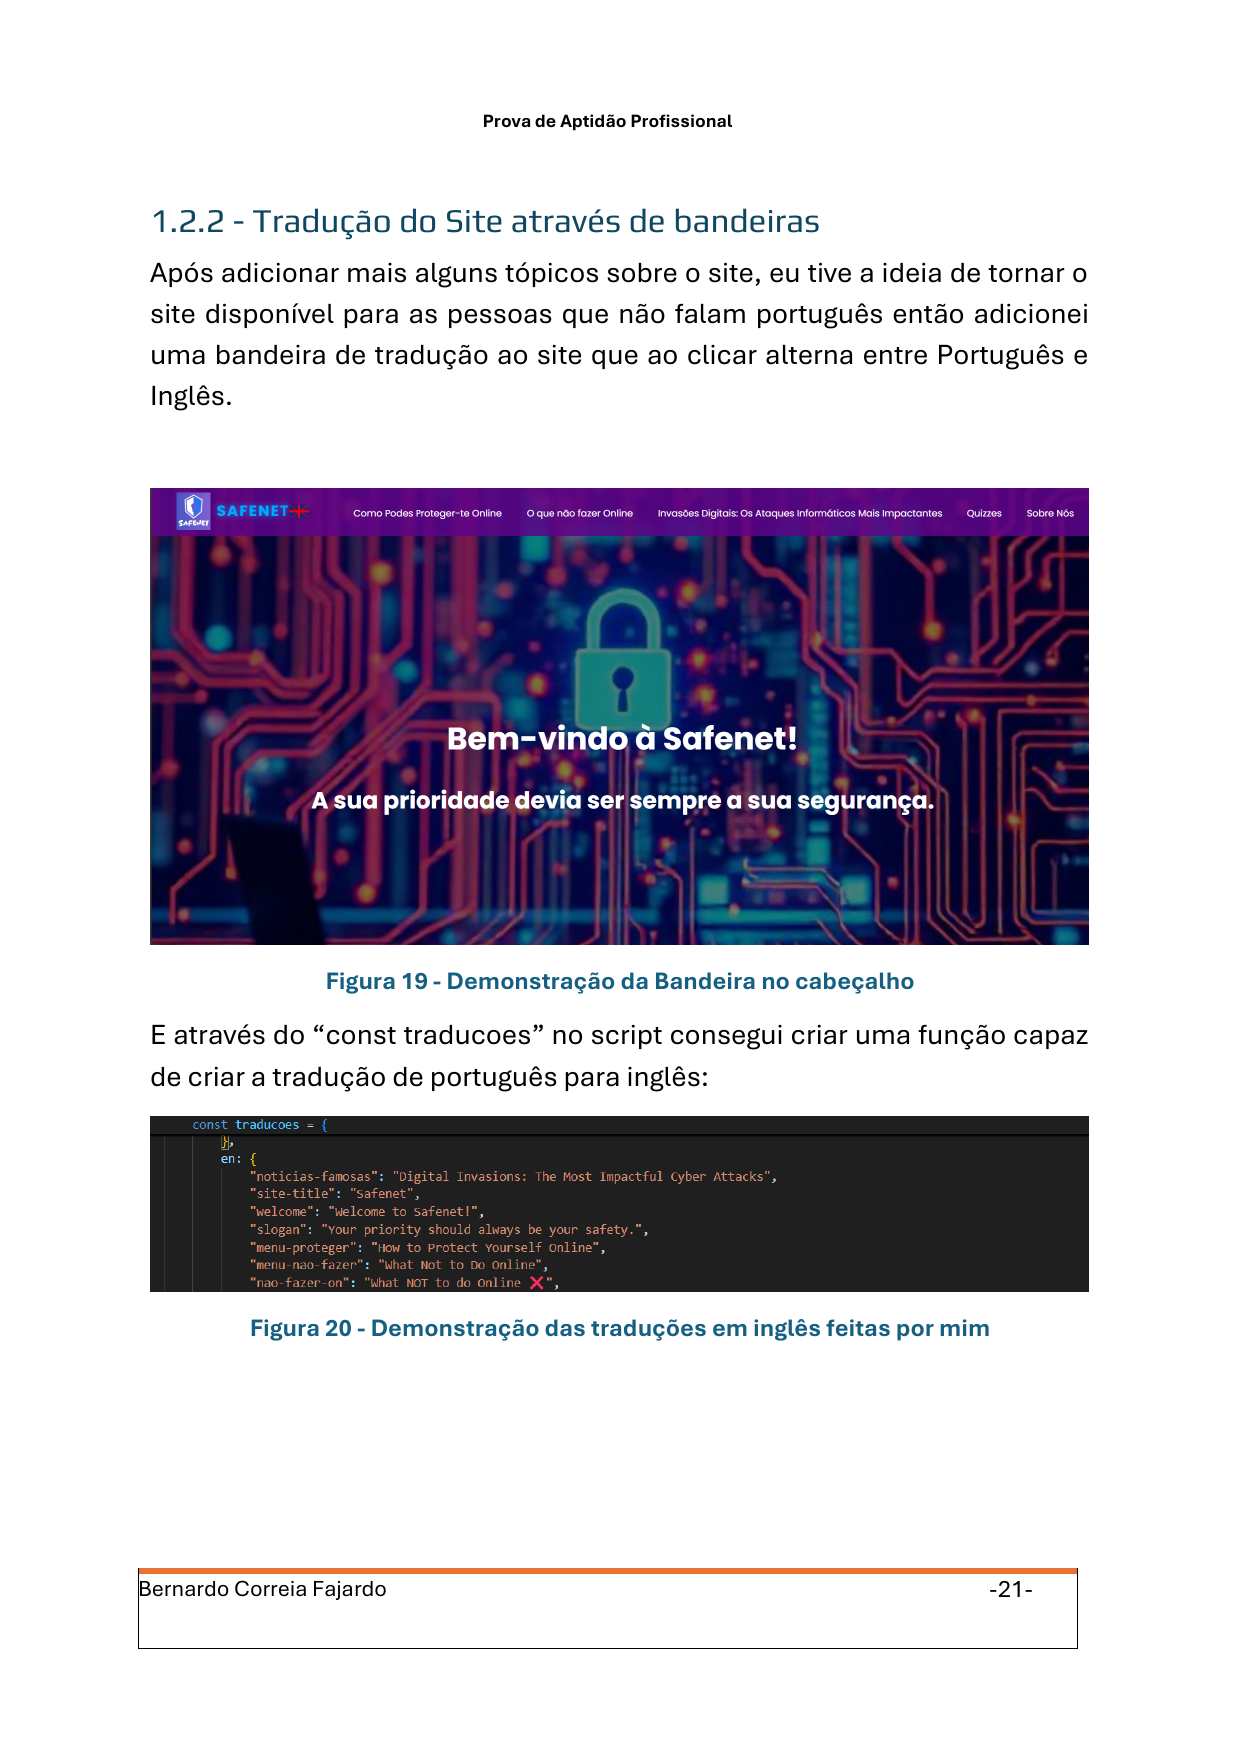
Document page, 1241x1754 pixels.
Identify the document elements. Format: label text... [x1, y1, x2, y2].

picture [150, 1116, 1089, 1292]
text E através do “const traducoes” no script consegui criar uma função capaz de criar a tradução de português para inglês: [150, 1017, 1090, 1094]
picture [150, 488, 1089, 945]
subtitle 1.2.2 - Tradução do Site através de bandeiras [150, 202, 1090, 240]
text Após adicionar mais alguns tópicos sobre o site, eu tive a ideia de tornar o site disponível para as pessoas que não falam português então adicionei uma bandeira de tradução ao site que ao clicar alterna entre Português e Inglês. [150, 254, 1090, 414]
text Figura 19 - Demonstração da Bandeira no cabeçalho [150, 966, 1090, 996]
text Figura 20 - Demonstração das traduções em inglês feitas por mim [150, 1313, 1090, 1343]
